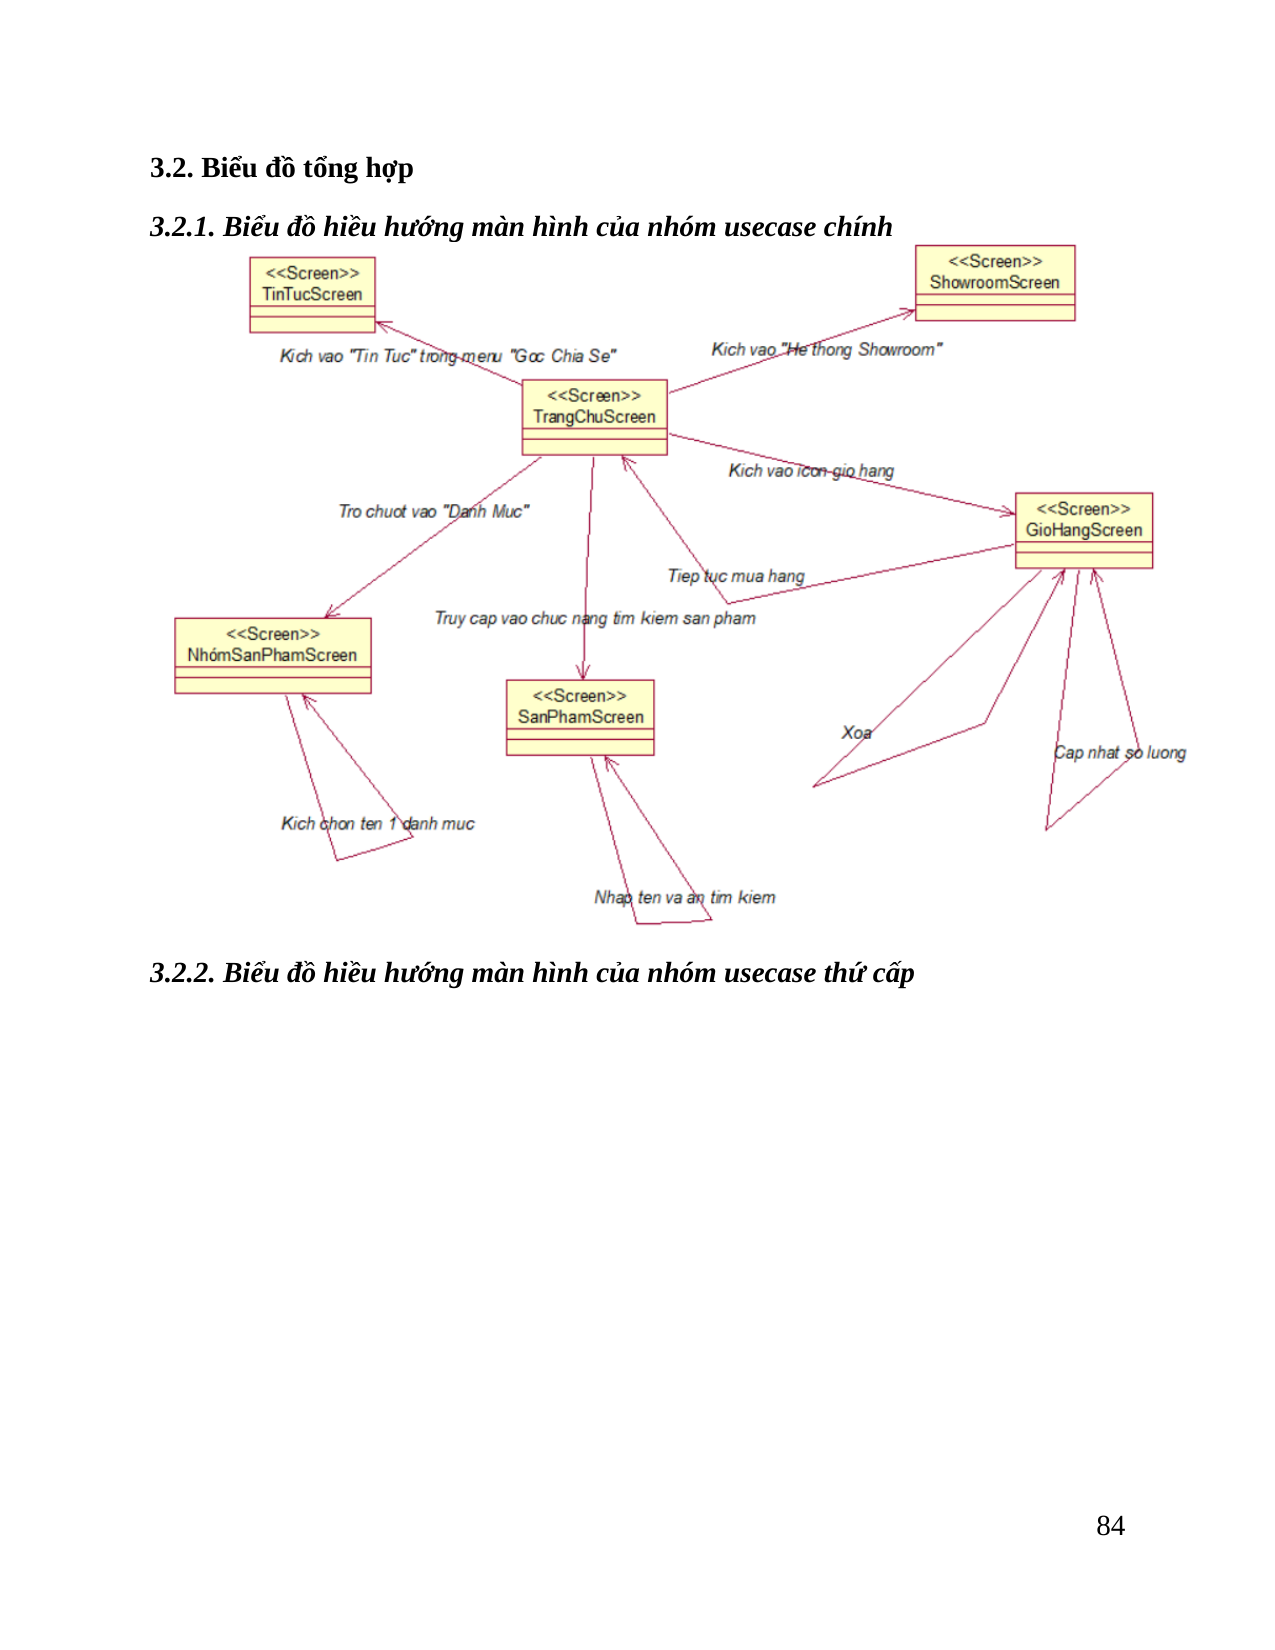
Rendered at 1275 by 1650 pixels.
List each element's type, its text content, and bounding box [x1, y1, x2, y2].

subtitle Biểu đồ hiều hướng màn hình của nhóm usecase thứ cấp [150, 956, 1125, 989]
subtitle Biểu đồ tổng hợp [150, 150, 1125, 183]
subtitle Biểu đồ hiều hướng màn hình của nhóm usecase chính [150, 209, 1125, 242]
picture [150, 242, 1190, 939]
